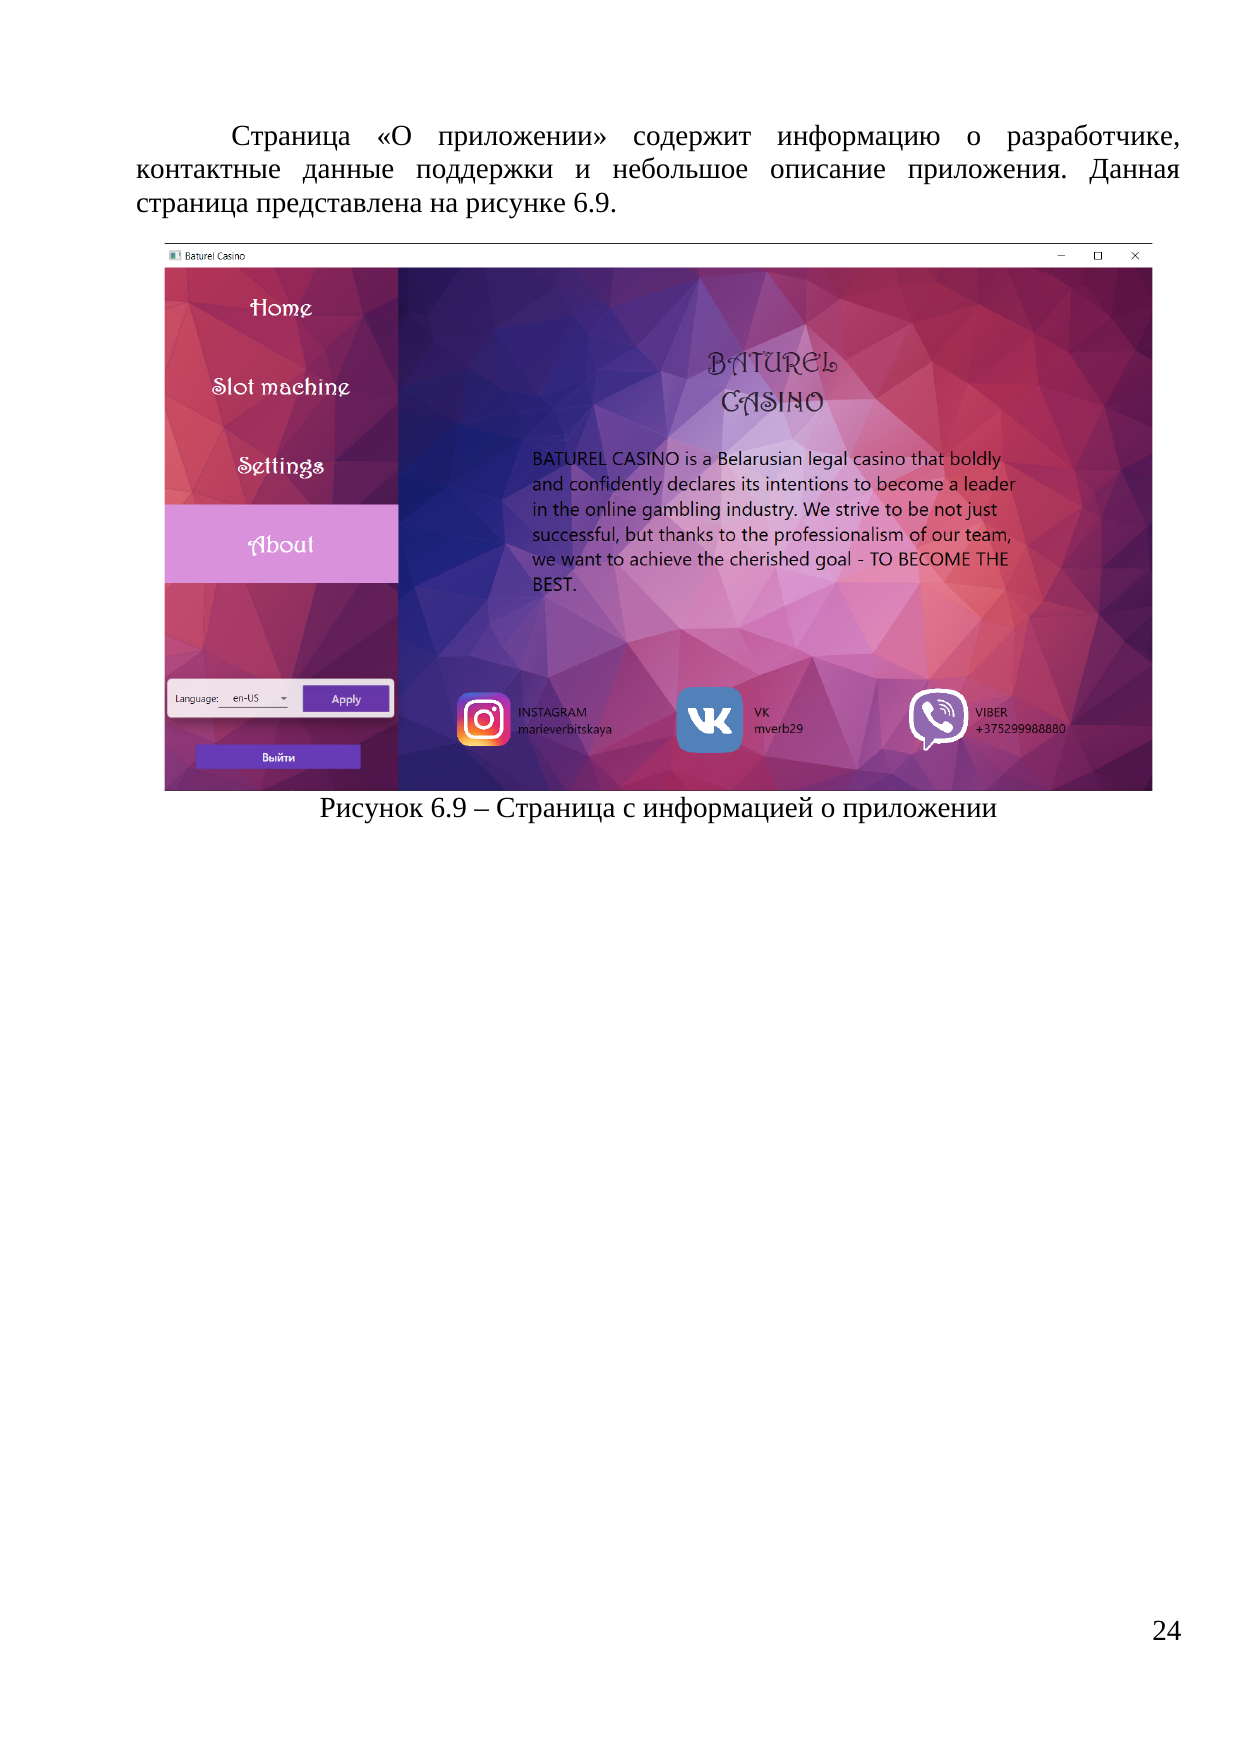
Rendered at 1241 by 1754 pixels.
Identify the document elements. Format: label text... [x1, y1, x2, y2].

text Рисунок 6.9 – Страница с информацией о приложении [136, 790, 1181, 823]
picture [164, 243, 1153, 791]
text Страница «О приложении» содержит информацию о разработчике, контактные данные поддержки и небольшое описание приложения. Данная страница представлена на рисунке 6.9. [136, 118, 1181, 219]
